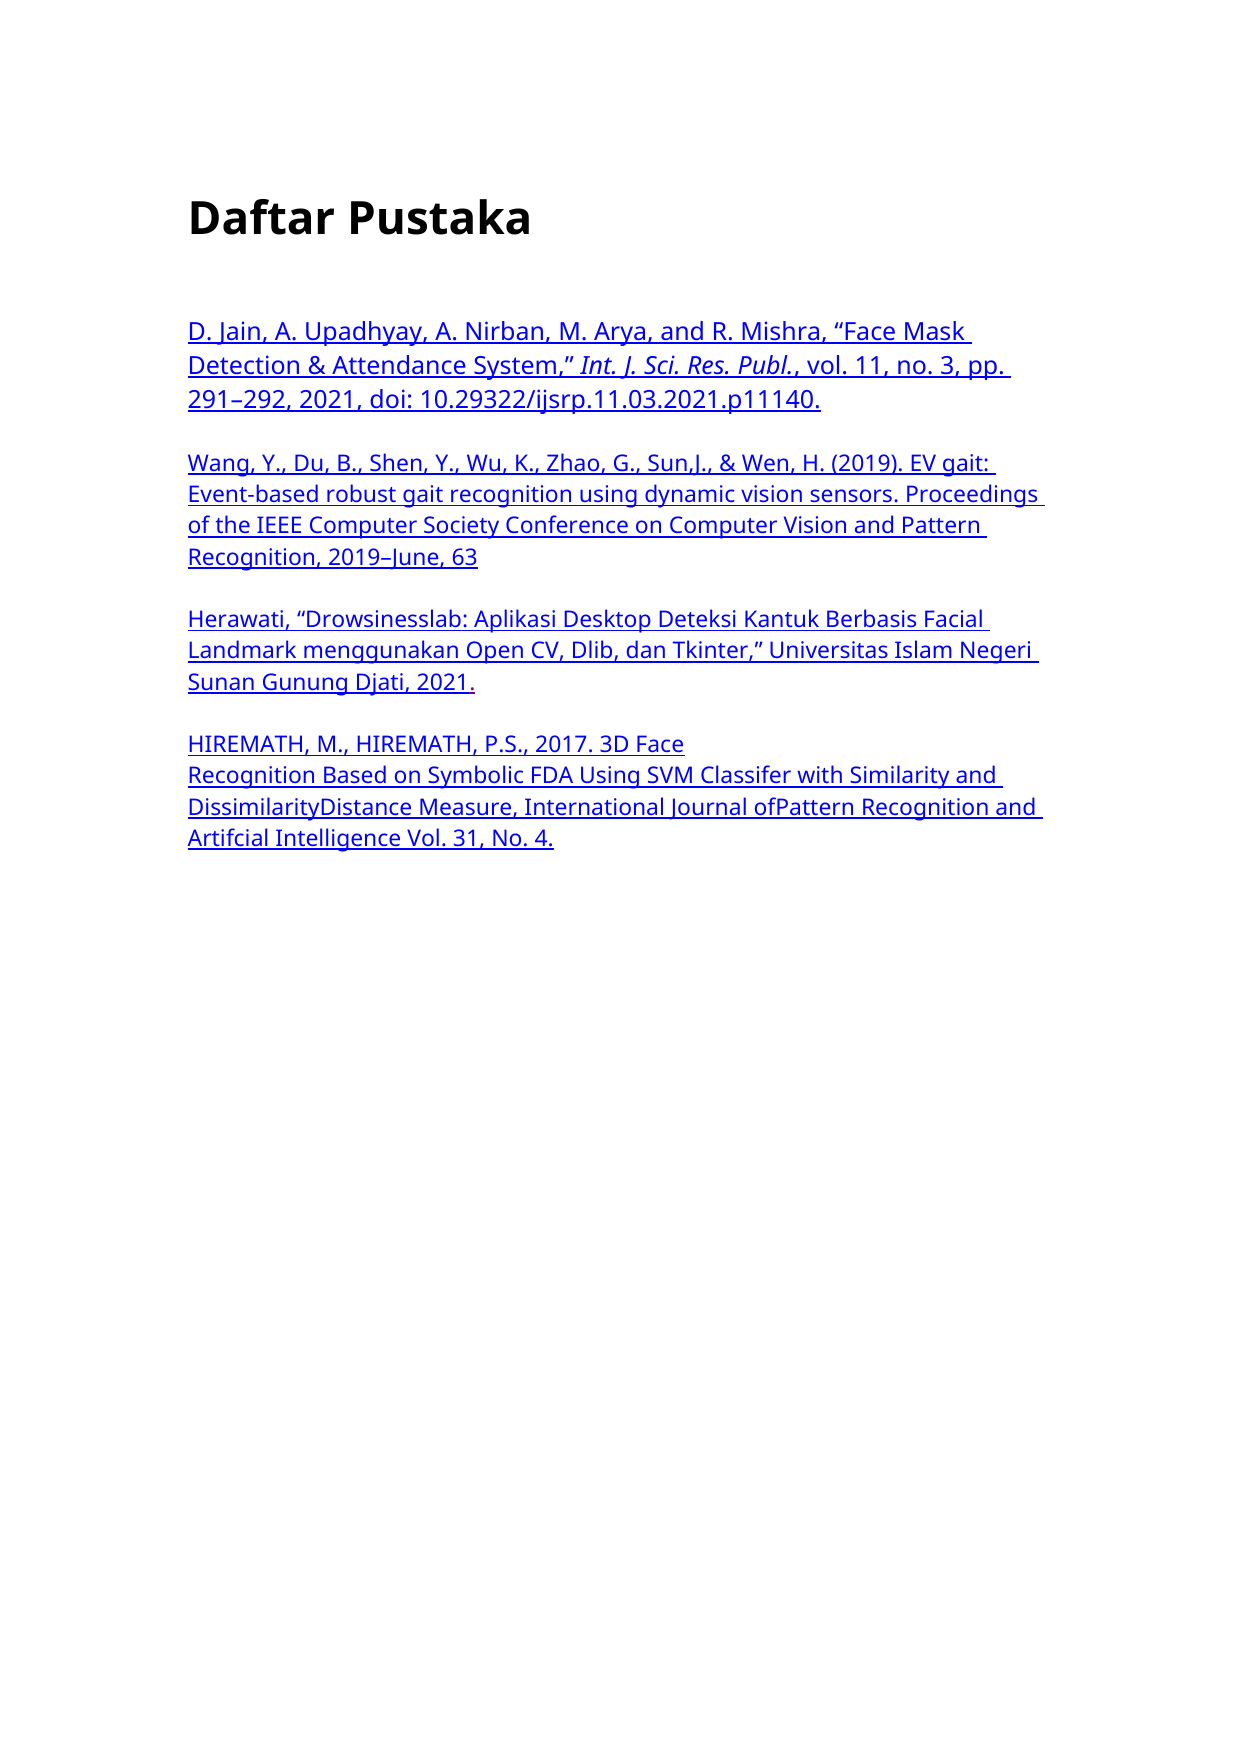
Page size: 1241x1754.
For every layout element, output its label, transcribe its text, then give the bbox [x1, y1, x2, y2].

text D. Jain, A. Upadhyay, A. Nirban, M. Arya, and R. Mishra, “Face Mask Detection & Attendance System,” Int. J. Sci. Res. Publ., vol. 11, no. 3, pp. 291–292, 2021, doi: 10.29322/ijsrp.11.03.2021.p11140. [187, 313, 1053, 416]
text Herawati, “Drowsinesslab: Aplikasi Desktop Deteksi Kantuk Berbasis Facial Landmark menggunakan Open CV, Dlib, dan Tkinter,” Universitas Islam Negeri Sunan Gunung Djati, 2021. [187, 603, 1053, 697]
text HIREMATH, M., HIREMATH, P.S., 2017. 3D Face [187, 728, 1053, 759]
text Recognition Based on Symbolic FDA Using SVM Classifer with Similarity and DissimilarityDistance Measure, International Journal ofPattern Recognition and Artifcial Intelligence Vol. 31, No. 4. [187, 759, 1053, 853]
subtitle Daftar Pustaka [187, 185, 1053, 248]
text Wang, Y., Du, B., Shen, Y., Wu, K., Zhao, G., Sun,J., & Wen, H. (2019). EV gait: Event-based robust gait recognition using dynamic vision sensors. Proceedings of the IEEE Computer Society Conference on Computer Vision and Pattern Recognition, 2019–June, 63 [187, 447, 1053, 572]
